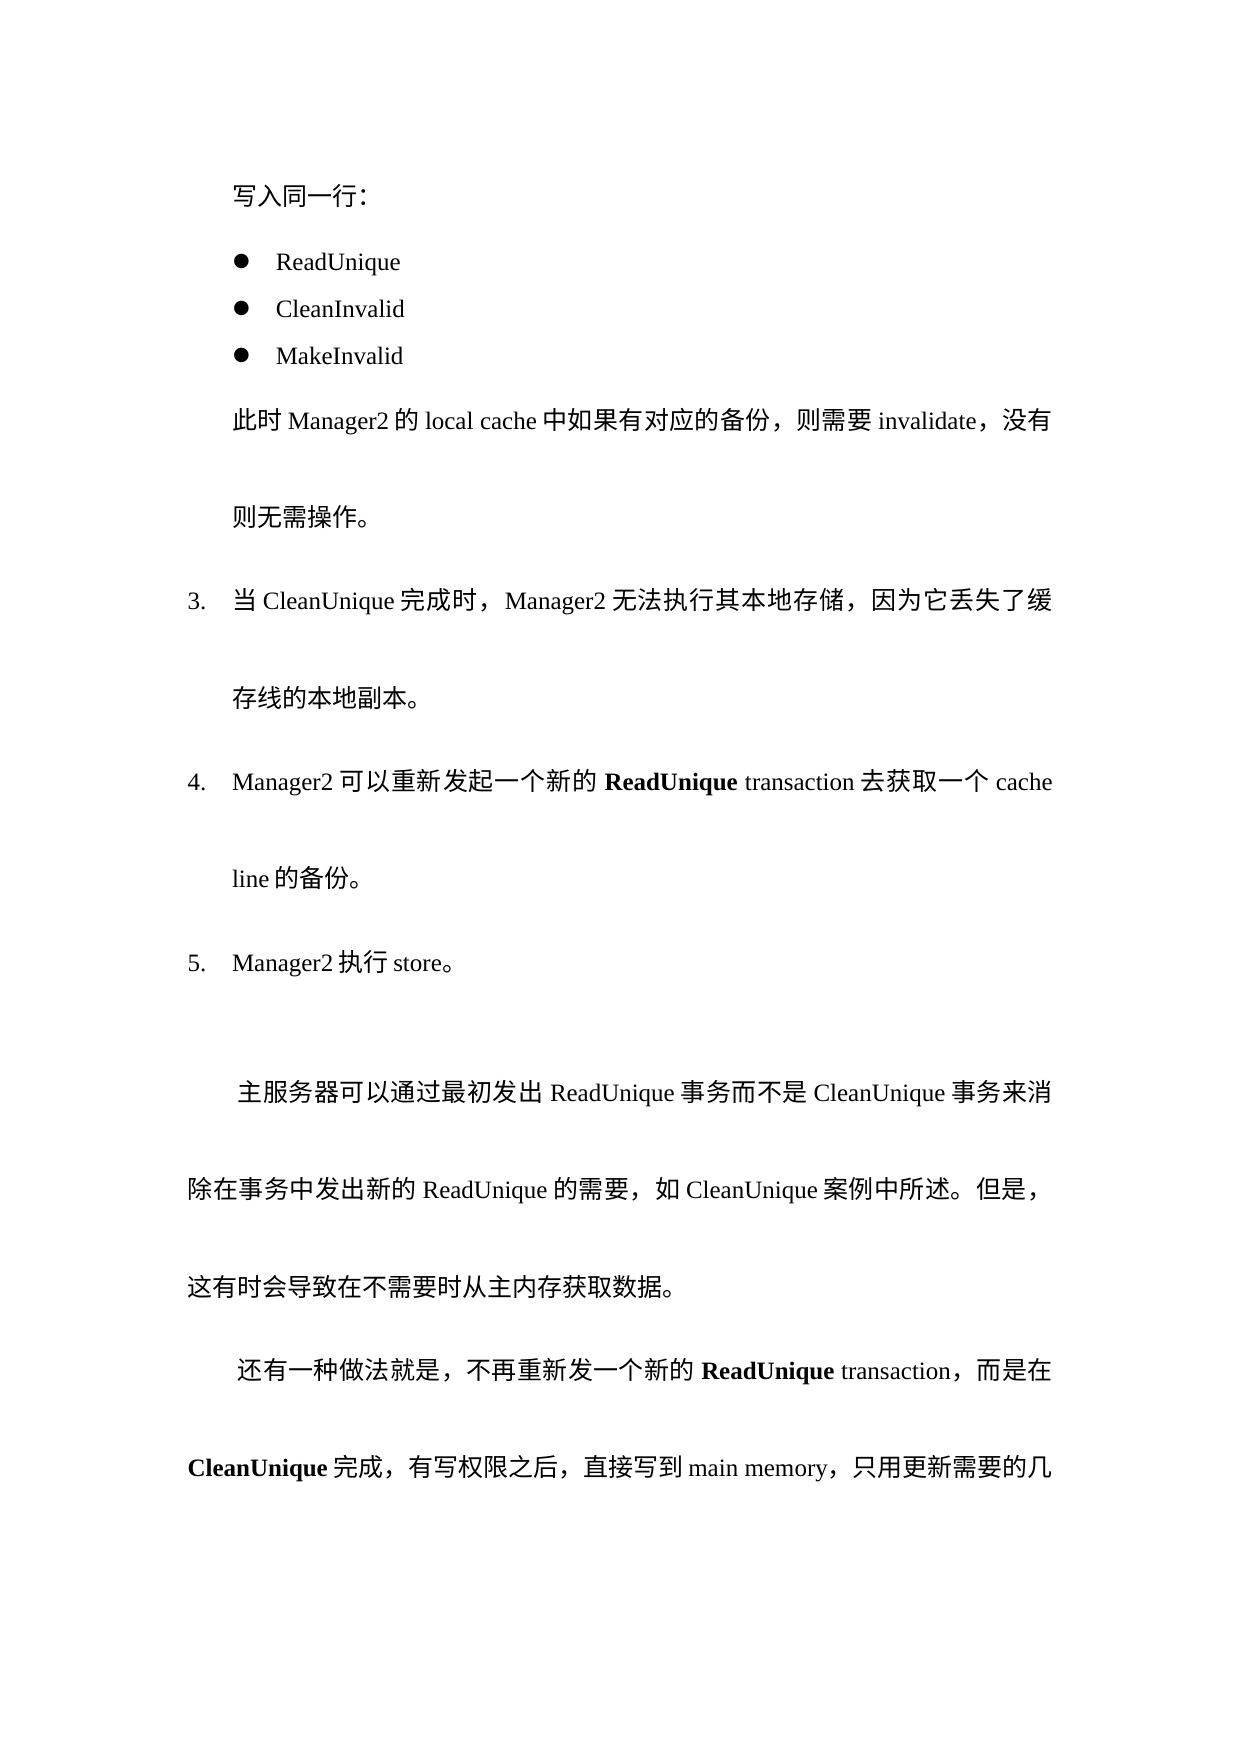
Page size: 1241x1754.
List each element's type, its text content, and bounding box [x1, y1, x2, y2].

text 此时Manager2的local cache中如果有对应的备份，则需要invalidate，没有则无需操作。 [232, 386, 1053, 548]
list 当CleanUnique完成时，Manager2无法执行其本地存储，因为它丢失了缓存线的本地副本。 [187, 566, 1053, 729]
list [187, 162, 1053, 227]
list ReadUnique [232, 245, 1053, 278]
list MakeInvalid [232, 339, 1053, 371]
list CleanInvalid [232, 292, 1053, 324]
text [187, 1336, 1053, 1498]
list Manager2可以重新发起一个新的ReadUnique transaction去获取一个cache line的备份。 [187, 747, 1053, 909]
text 主服务器可以通过最初发出ReadUnique事务而不是CleanUnique事务来消除在事务中发出新的ReadUnique的需要，如CleanUnique案例中所述。但是，这有时会导致在不需要时从主内存获取数据。 [187, 1058, 1053, 1318]
list Manager2执行store。 [187, 928, 1053, 993]
